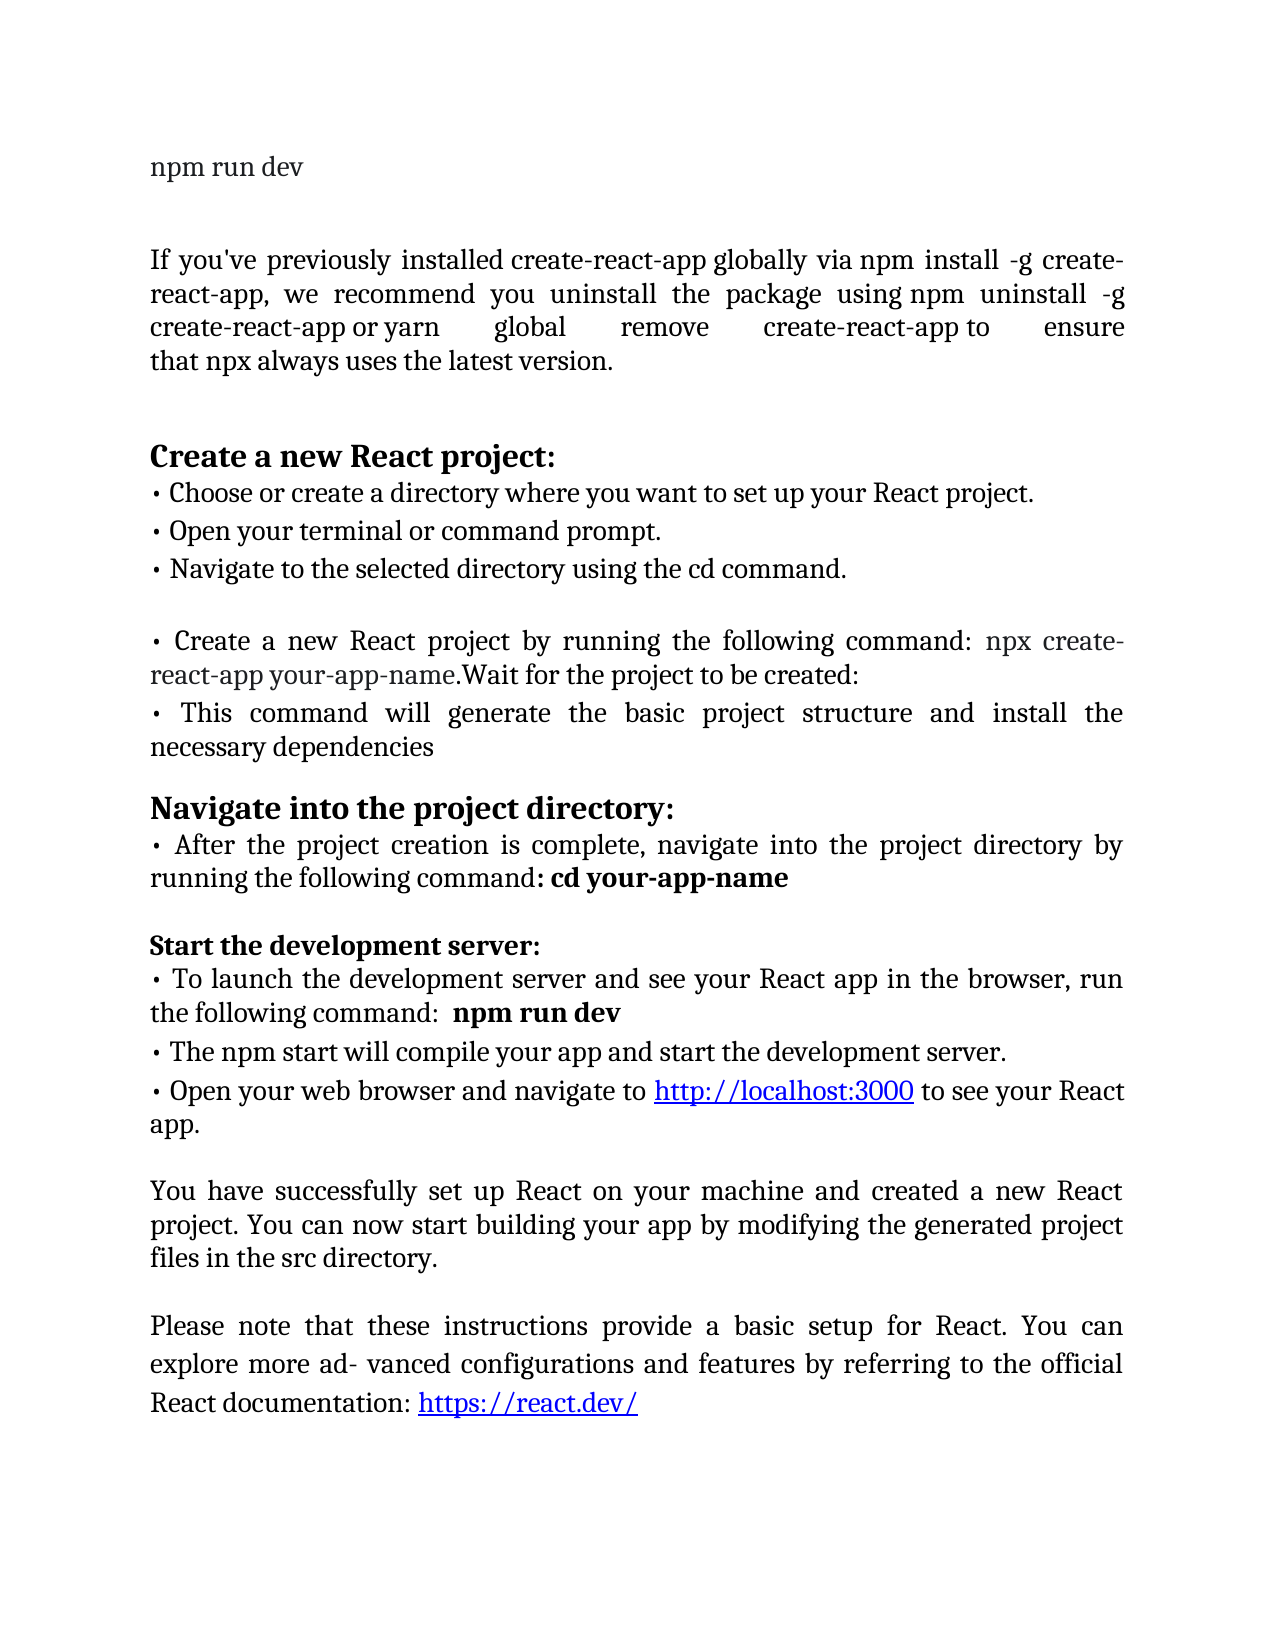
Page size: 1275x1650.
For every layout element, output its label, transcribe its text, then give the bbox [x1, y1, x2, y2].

text • Choose or create a directory where you want to set up your React project. [150, 476, 1125, 509]
text You have successfully set up React on your machine and created a new React project. You can now start building your app by modifying the generated project files in the src directory. [150, 1174, 1125, 1275]
text • After the project creation is complete, navigate into the project directory by running the following command: cd your-app-name [150, 828, 1125, 895]
text npm run dev [150, 150, 1125, 183]
text • Navigate to the selected directory using the cd command. [150, 552, 1125, 586]
text Start the development server: [150, 929, 1125, 962]
text • Open your terminal or command prompt. [150, 514, 1125, 548]
text • Open your web browser and navigate to http://localhost:3000 to see your React app. [150, 1074, 1125, 1141]
text Please note that these instructions provide a basic setup for React. You can explore more ad- vanced configurations and features by referring to the official React documentation: https://react.dev/ [150, 1309, 1125, 1419]
text • Create a new React project by running the following command: npx create-react-app your-app-name.Wait for the project to be created: [150, 624, 1125, 691]
text If you've previously installed create-react-app globally via npm install -g create-react-app, we recommend you uninstall the package using npm uninstall -g create-react-app or yarn global remove create-react-app to ensure that npx always uses the latest version. [150, 243, 1125, 378]
text • The npm start will compile your app and start the development server. [150, 1035, 1125, 1068]
text Create a new React project: [150, 437, 1125, 476]
text Navigate into the project directory: [150, 790, 1125, 828]
text • To launch the development server and see your React app in the browser, run the following command: npm run dev [150, 962, 1125, 1029]
text • This command will generate the basic project structure and install the necessary dependencies [150, 696, 1125, 763]
